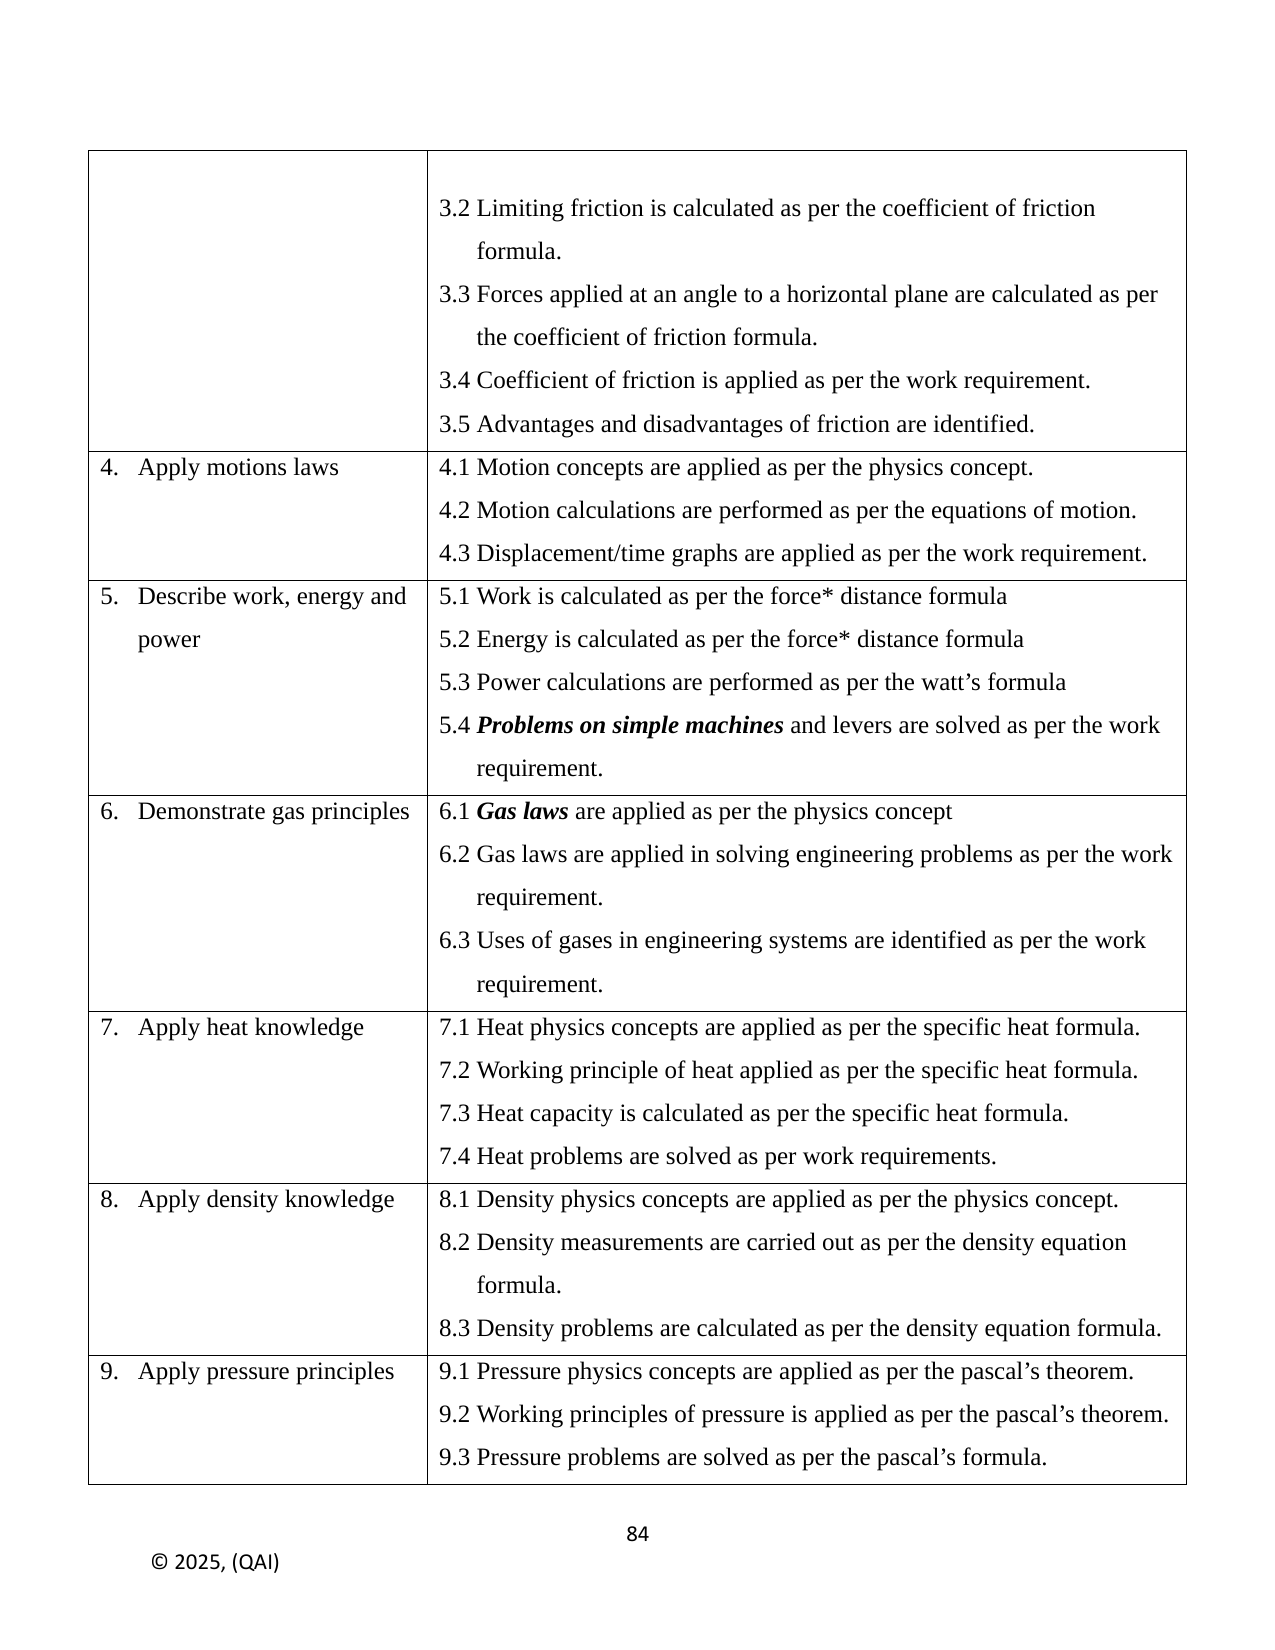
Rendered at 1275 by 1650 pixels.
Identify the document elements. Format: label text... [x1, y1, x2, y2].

table_cell Apply density knowledge [89, 1184, 427, 1355]
table_cell Gas laws are applied as per the physics concept Gas laws are applied in solving engineering problems as per the work requirement. Uses of gases in engineering systems are identified as per the work requirement. [428, 796, 1186, 1011]
table_cell Motion concepts are applied as per the physics concept. Motion calculations are performed as per the equations of motion. Displacement/time graphs are applied as per the work requirement. [428, 452, 1186, 580]
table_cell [89, 1356, 427, 1484]
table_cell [89, 151, 427, 451]
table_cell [428, 151, 1186, 451]
table_cell Density physics concepts are applied as per the physics concept. Density measurements are carried out as per the density equation formula. Density problems are calculated as per the density equation formula. [428, 1184, 1186, 1355]
table_cell Work is calculated as per the force* distance formula Energy is calculated as per the force* distance formula Power calculations are performed as per the watt’s formula Problems on simple machines and levers are solved as per the work requirement. [428, 581, 1186, 795]
table_cell Apply heat knowledge [89, 1012, 427, 1183]
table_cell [428, 1356, 1186, 1484]
table_cell Demonstrate gas principles [89, 796, 427, 1011]
table_cell Heat physics concepts are applied as per the specific heat formula. Working principle of heat applied as per the specific heat formula. Heat capacity is calculated as per the specific heat formula. Heat problems are solved as per work requirements. [428, 1012, 1186, 1183]
table_cell Apply motions laws [89, 452, 427, 580]
table_cell Describe work, energy and power [89, 581, 427, 795]
